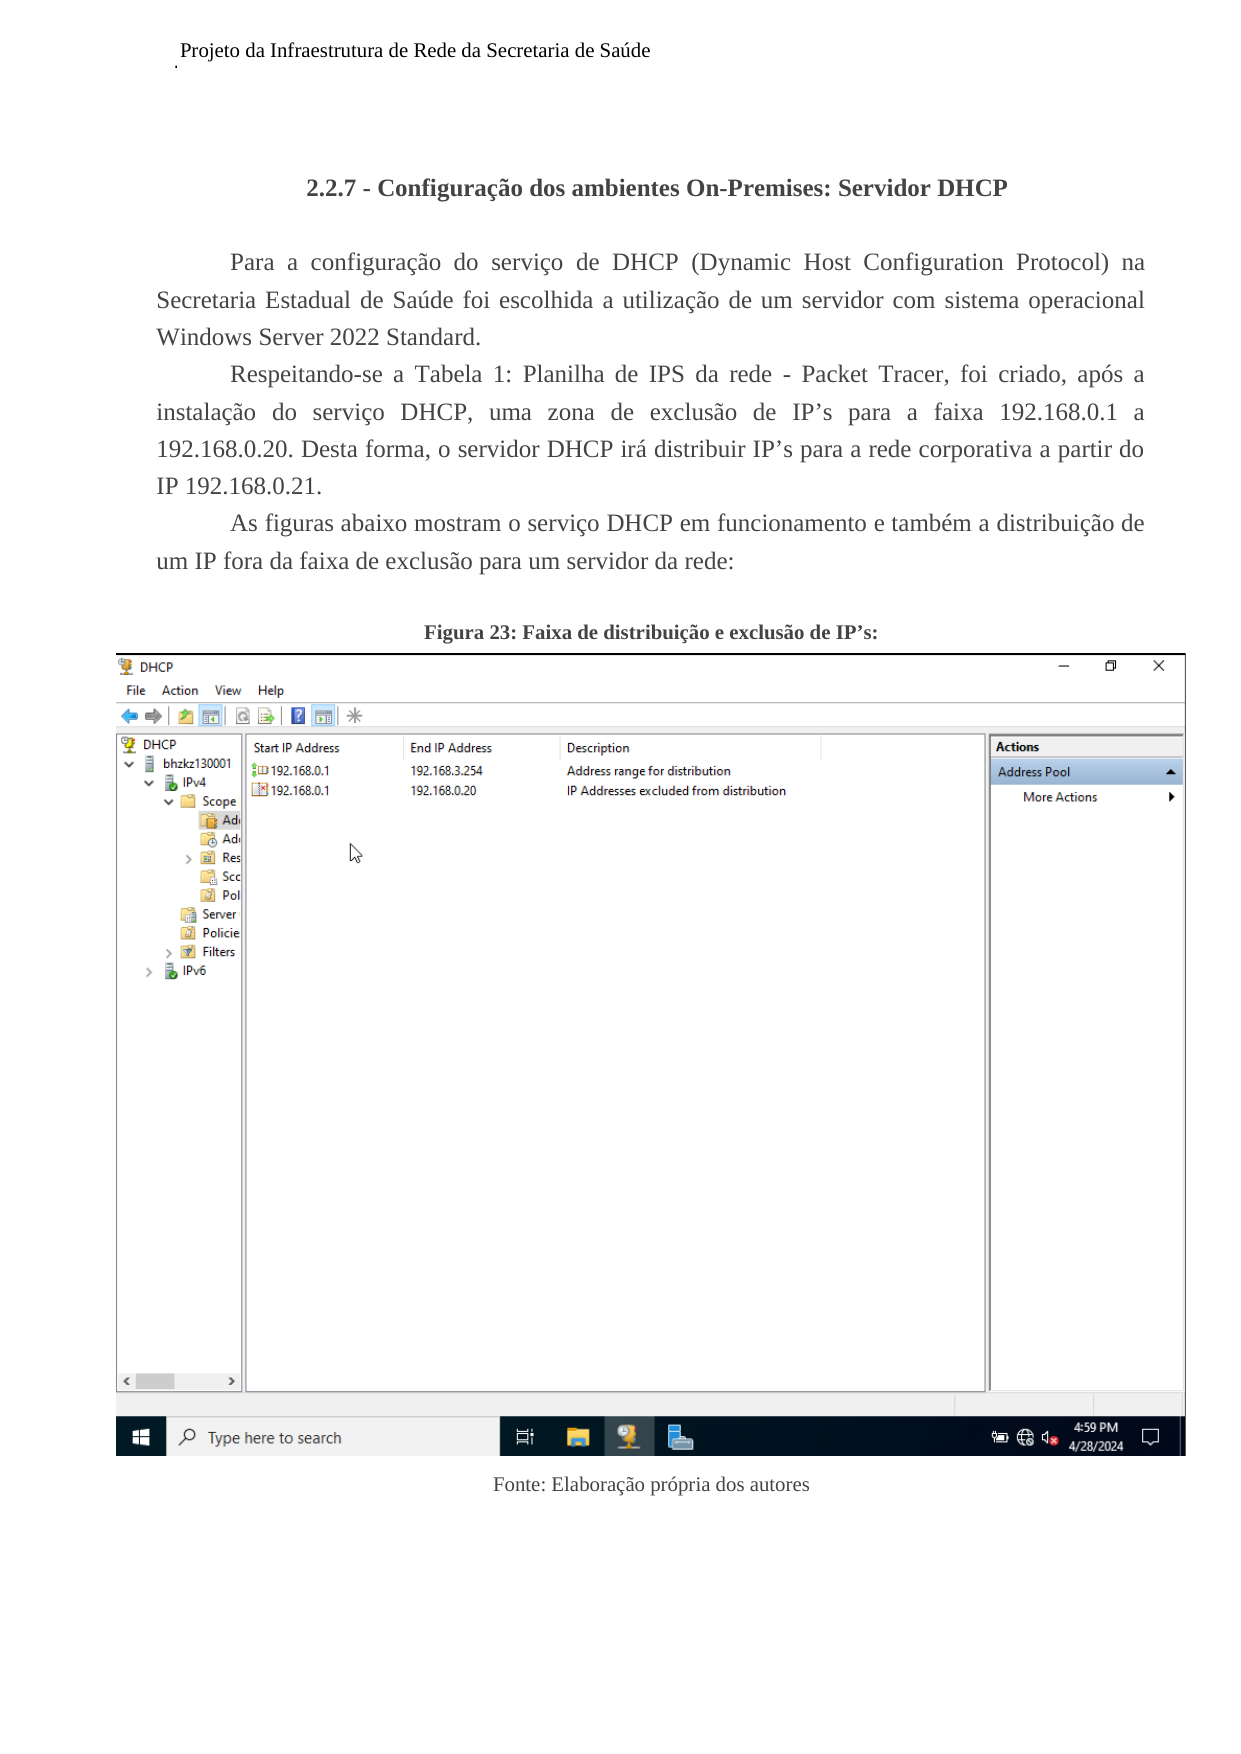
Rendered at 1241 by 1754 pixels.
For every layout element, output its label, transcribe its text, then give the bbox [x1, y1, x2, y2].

text Respeitando-se a Tabela 1: Planilha de IPS da rede - Packet Tracer, foi criado, após a instalação do serviço DHCP, uma zona de exclusão de IP’s para a faixa 192.168.0.1 a 192.168.0.20. Desta forma, o servidor DHCP irá distribuir IP’s para a rede corporativa a partir do IP 192.168.0.21. [156, 359, 1146, 500]
text As figuras abaixo mostram o serviço DHCP em funcionamento e também a distribuição de um IP fora da faixa de exclusão para um servidor da rede: [156, 508, 1146, 574]
text Para a configuração do serviço de DHCP (Dynamic Host Configuration Protocol) na Secretaria Estadual de Saúde foi escolhida a utilização de um servidor com sistema operacional Windows Server 2022 Standard. [156, 247, 1146, 351]
picture [116, 653, 1186, 1456]
text Figura 23: Faixa de distribuição e exclusão de IP’s: [156, 620, 1146, 644]
text 2.2.7 - Configuração dos ambientes On-Premises: Servidor DHCP [231, 173, 1146, 202]
text Fonte: Elaboração própria dos autores [156, 1472, 1146, 1496]
